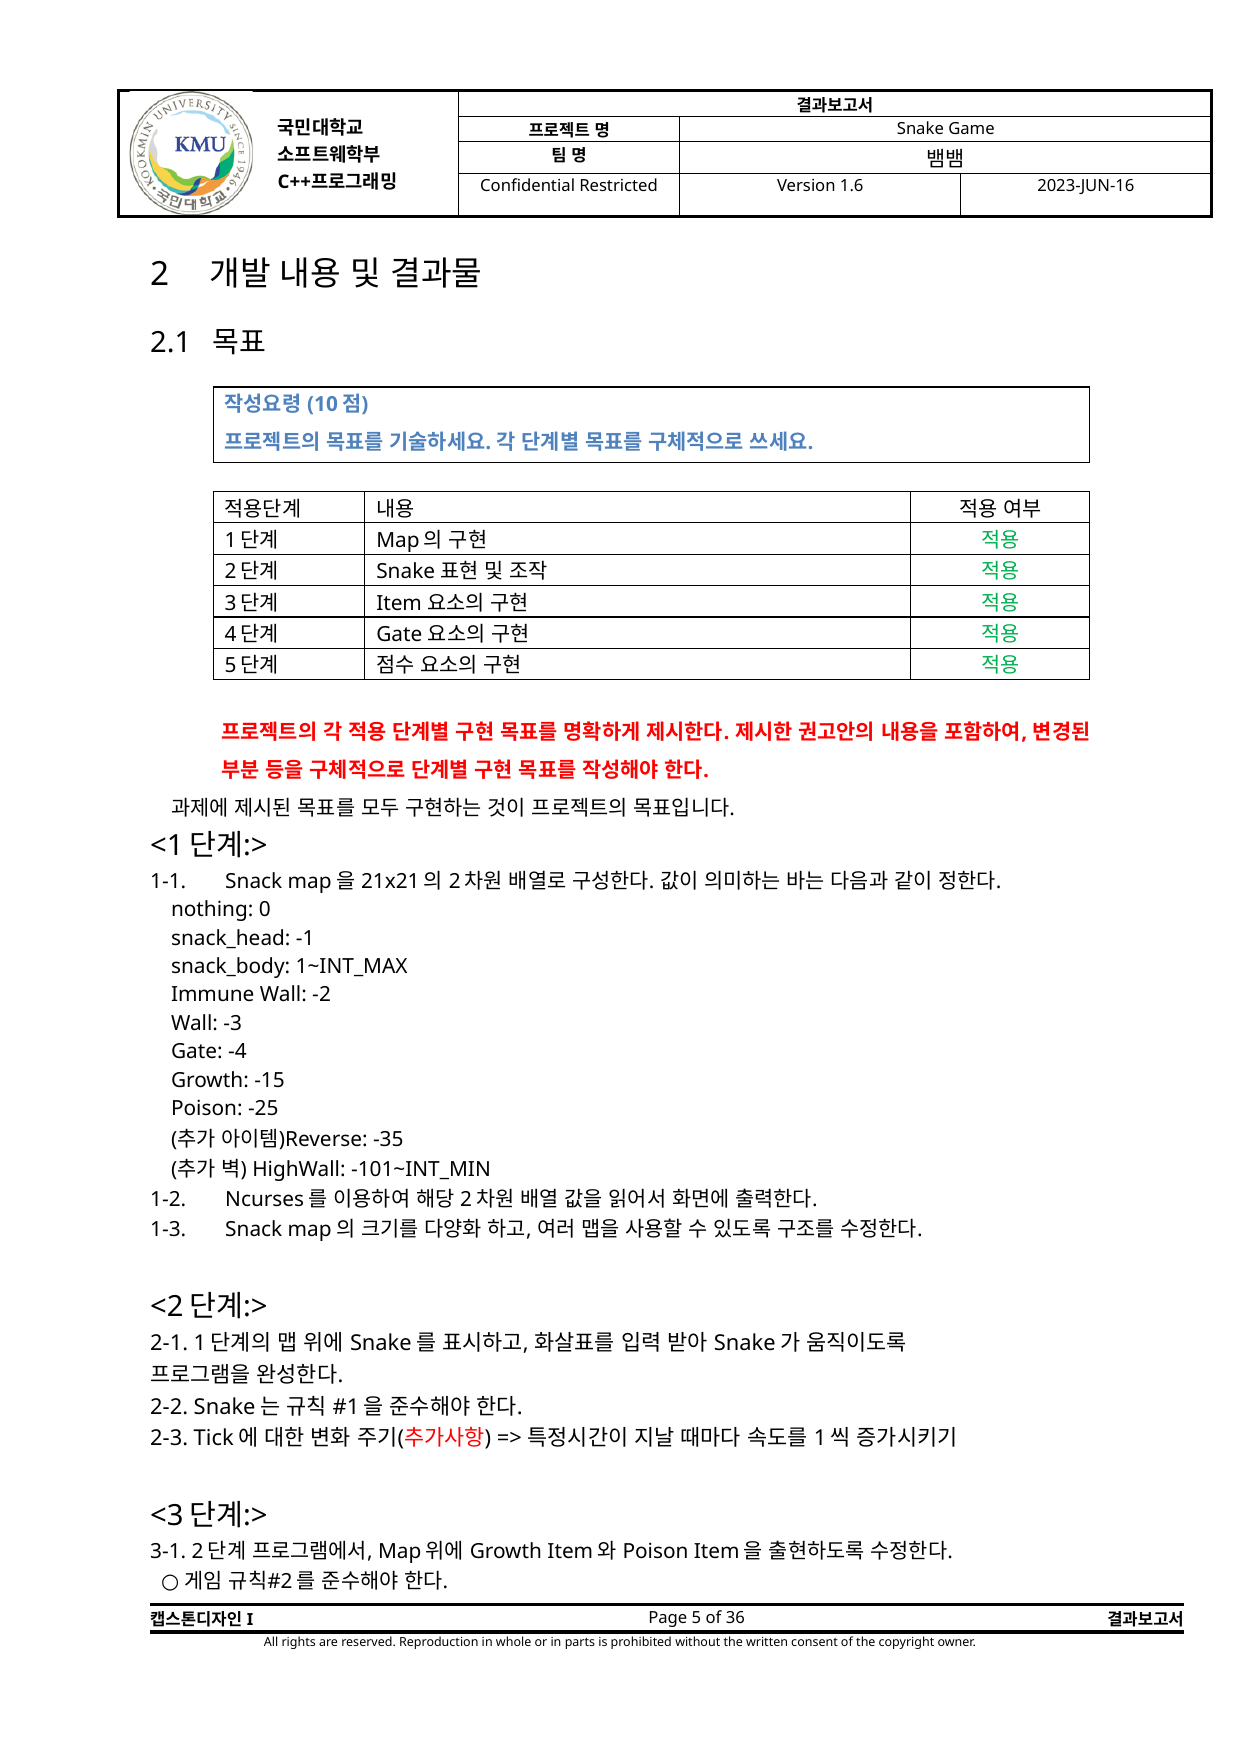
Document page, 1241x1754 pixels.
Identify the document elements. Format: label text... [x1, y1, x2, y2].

text <3단계:> [150, 1492, 1090, 1534]
table_cell 적용 [911, 618, 1089, 648]
table_cell 4단계 [214, 618, 364, 648]
text Gate: -4 [171, 1036, 1090, 1065]
table_header 적용단계 [214, 492, 364, 522]
text snack_body: 1~INT_MAX [171, 951, 1090, 979]
text 과제에 제시된 목표를 모두 구현하는 것이 프로젝트의 목표입니다. [171, 791, 1090, 822]
text nothing: 0 [171, 894, 1090, 923]
text 2-2. Snake는 규칙 #1을 준수해야 한다. [150, 1389, 1090, 1420]
table_cell 적용 [911, 555, 1089, 585]
table_cell Item 요소의 구현 [365, 586, 910, 616]
text Poison: -25 [171, 1093, 1090, 1122]
list Snack map을 21x21의 2차원 배열로 구성한다. 값이 의미하는 바는 다음과 같이 정한다. [150, 864, 1090, 894]
subtitle 개발 내용 및 결과물 [150, 246, 1090, 295]
table_cell 적용 [911, 586, 1089, 616]
subtitle 목표 [150, 319, 1090, 361]
text 2-1. 1단계의 맵 위에 Snake를 표시하고, 화살표를 입력 받아 Snake가 움직이도록 [150, 1325, 1090, 1357]
table_cell Map의 구현 [365, 523, 910, 554]
table_cell 점수 요소의 구현 [365, 649, 910, 679]
text Growth: -15 [171, 1065, 1090, 1093]
table_cell 2단계 [214, 555, 364, 585]
text 프로그램을 완성한다. [150, 1357, 1090, 1389]
table_header 적용 여부 [911, 492, 1089, 522]
list Snack map의 크기를 다양화 하고, 여러 맵을 사용할 수 있도록 구조를 수정한다. [150, 1213, 1090, 1243]
text snack_head: -1 [171, 923, 1090, 951]
table_cell 1단계 [214, 523, 364, 554]
text ○ 게임 규칙#2를 준수해야 한다. [150, 1564, 1090, 1595]
table_cell 적용 [911, 523, 1089, 554]
text (추가 벽) HighWall: -101~INT_MIN [171, 1152, 1090, 1182]
table_header 작성요령 (10점) 프로젝트의 목표를 기술하세요. 각 단계별 목표를 구체적으로 쓰세요. [214, 388, 1089, 462]
table_cell Gate 요소의 구현 [365, 618, 910, 648]
text Immune Wall: -2 [171, 979, 1090, 1008]
text 2-3. Tick에 대한 변화 주기(추가사항) => 특정시간이 지날 때마다 속도를 1씩 증가시키기 [150, 1420, 1090, 1452]
text <2단계:> [150, 1283, 1090, 1325]
table_cell 5단계 [214, 649, 364, 679]
text (추가 아이템)Reverse: -35 [171, 1122, 1090, 1152]
text 프로젝트의 각 적용 단계별 구현 목표를 명확하게 제시한다. 제시한 권고안의 내용을 포함하여, 변경된 부분 등을 구체적으로 단계별 구현 목표를 작성해야 한다. [221, 716, 1090, 784]
text Wall: -3 [171, 1008, 1090, 1036]
table_cell 3단계 [214, 586, 364, 616]
list Ncurses를 이용하여 해당 2차원 배열 값을 읽어서 화면에 출력한다. [150, 1182, 1090, 1213]
text 3-1. 2단계 프로그램에서, Map위에 Growth Item와 Poison Item을 출현하도록 수정한다. [150, 1534, 1090, 1564]
table_cell 적용 [911, 649, 1089, 679]
picture [129, 91, 253, 215]
table_header 내용 [365, 492, 910, 522]
text <1단계:> [150, 822, 1090, 864]
table_cell Snake 표현 및 조작 [365, 555, 910, 585]
